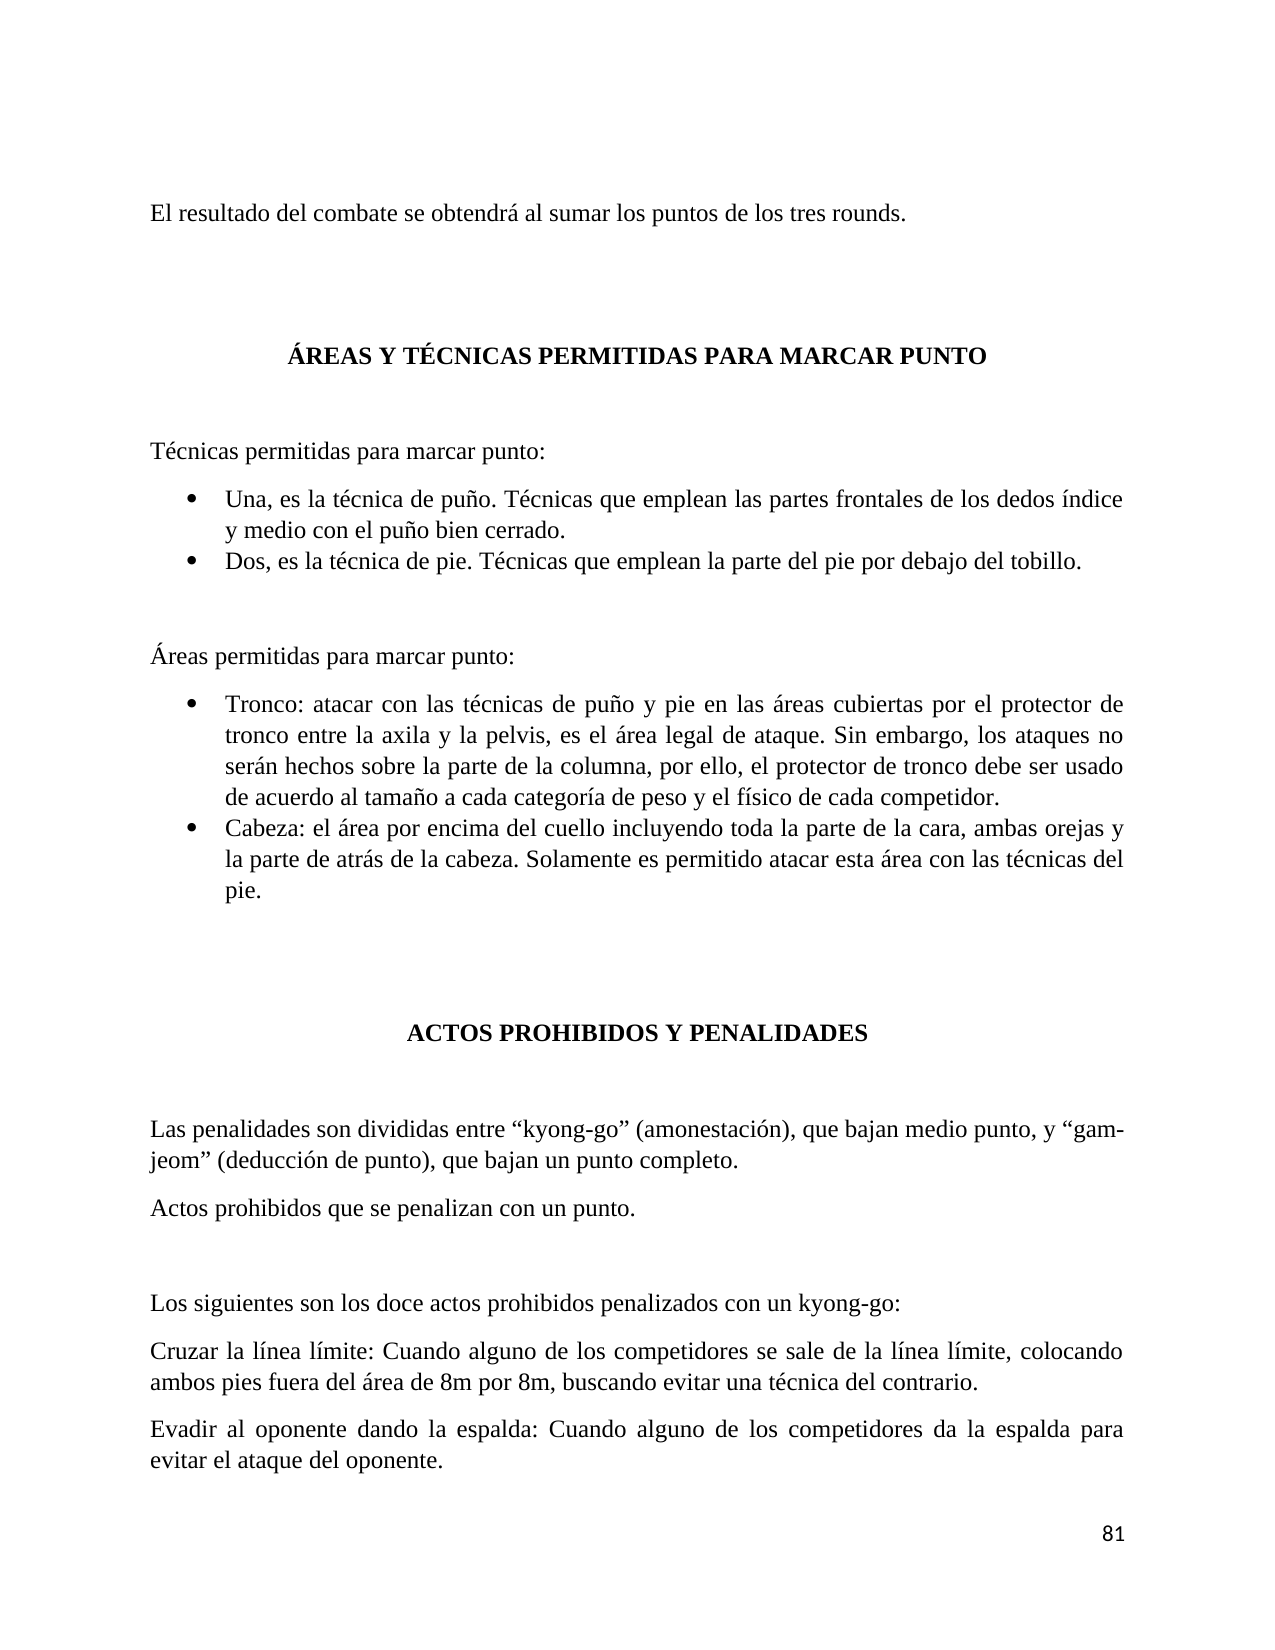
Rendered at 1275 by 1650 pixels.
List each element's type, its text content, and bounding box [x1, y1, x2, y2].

text Áreas permitidas para marcar punto: [150, 641, 1125, 670]
list Una, es la técnica de puño. Técnicas que emplean las partes frontales de los dedos índice y medio con el puño bien cerrado. [187, 484, 1125, 544]
text ÁREAS Y TÉCNICAS PERMITIDAS PARA MARCAR PUNTO [150, 341, 1125, 369]
text Evadir al oponente dando la espalda: Cuando alguno de los competidores da la espalda para evitar el ataque del oponente. [150, 1414, 1125, 1474]
text Los siguientes son los doce actos prohibidos penalizados con un kyong-go: [150, 1288, 1125, 1317]
text Técnicas permitidas para marcar punto: [150, 436, 1125, 465]
list Tronco: atacar con las técnicas de puño y pie en las áreas cubiertas por el protector de tronco entre la axila y la pelvis, es el área legal de ataque. Sin embargo, los ataques no serán hechos sobre la parte de la columna, por ello, el protector de tronco debe ser usado de acuerdo al tamaño a cada categoría de peso y el físico de cada competidor. [187, 689, 1125, 811]
text ACTOS PROHIBIDOS Y PENALIDADES [150, 1018, 1125, 1047]
text Las penalidades son divididas entre “kyong-go” (amonestación), que bajan medio punto, y “gam-jeom” (deducción de punto), que bajan un punto completo. [150, 1114, 1125, 1174]
text Actos prohibidos que se penalizan con un punto. [150, 1193, 1125, 1221]
list Cabeza: el área por encima del cuello incluyendo toda la parte de la cara, ambas orejas y la parte de atrás de la cabeza. Solamente es permitido atacar esta área con las técnicas del pie. [187, 813, 1125, 904]
text Cruzar la línea límite: Cuando alguno de los competidores se sale de la línea límite, colocando ambos pies fuera del área de 8m por 8m, buscando evitar una técnica del contrario. [150, 1336, 1125, 1396]
list Dos, es la técnica de pie. Técnicas que emplean la parte del pie por debajo del tobillo. [187, 546, 1125, 575]
text El resultado del combate se obtendrá al sumar los puntos de los tres rounds. [150, 198, 1125, 226]
